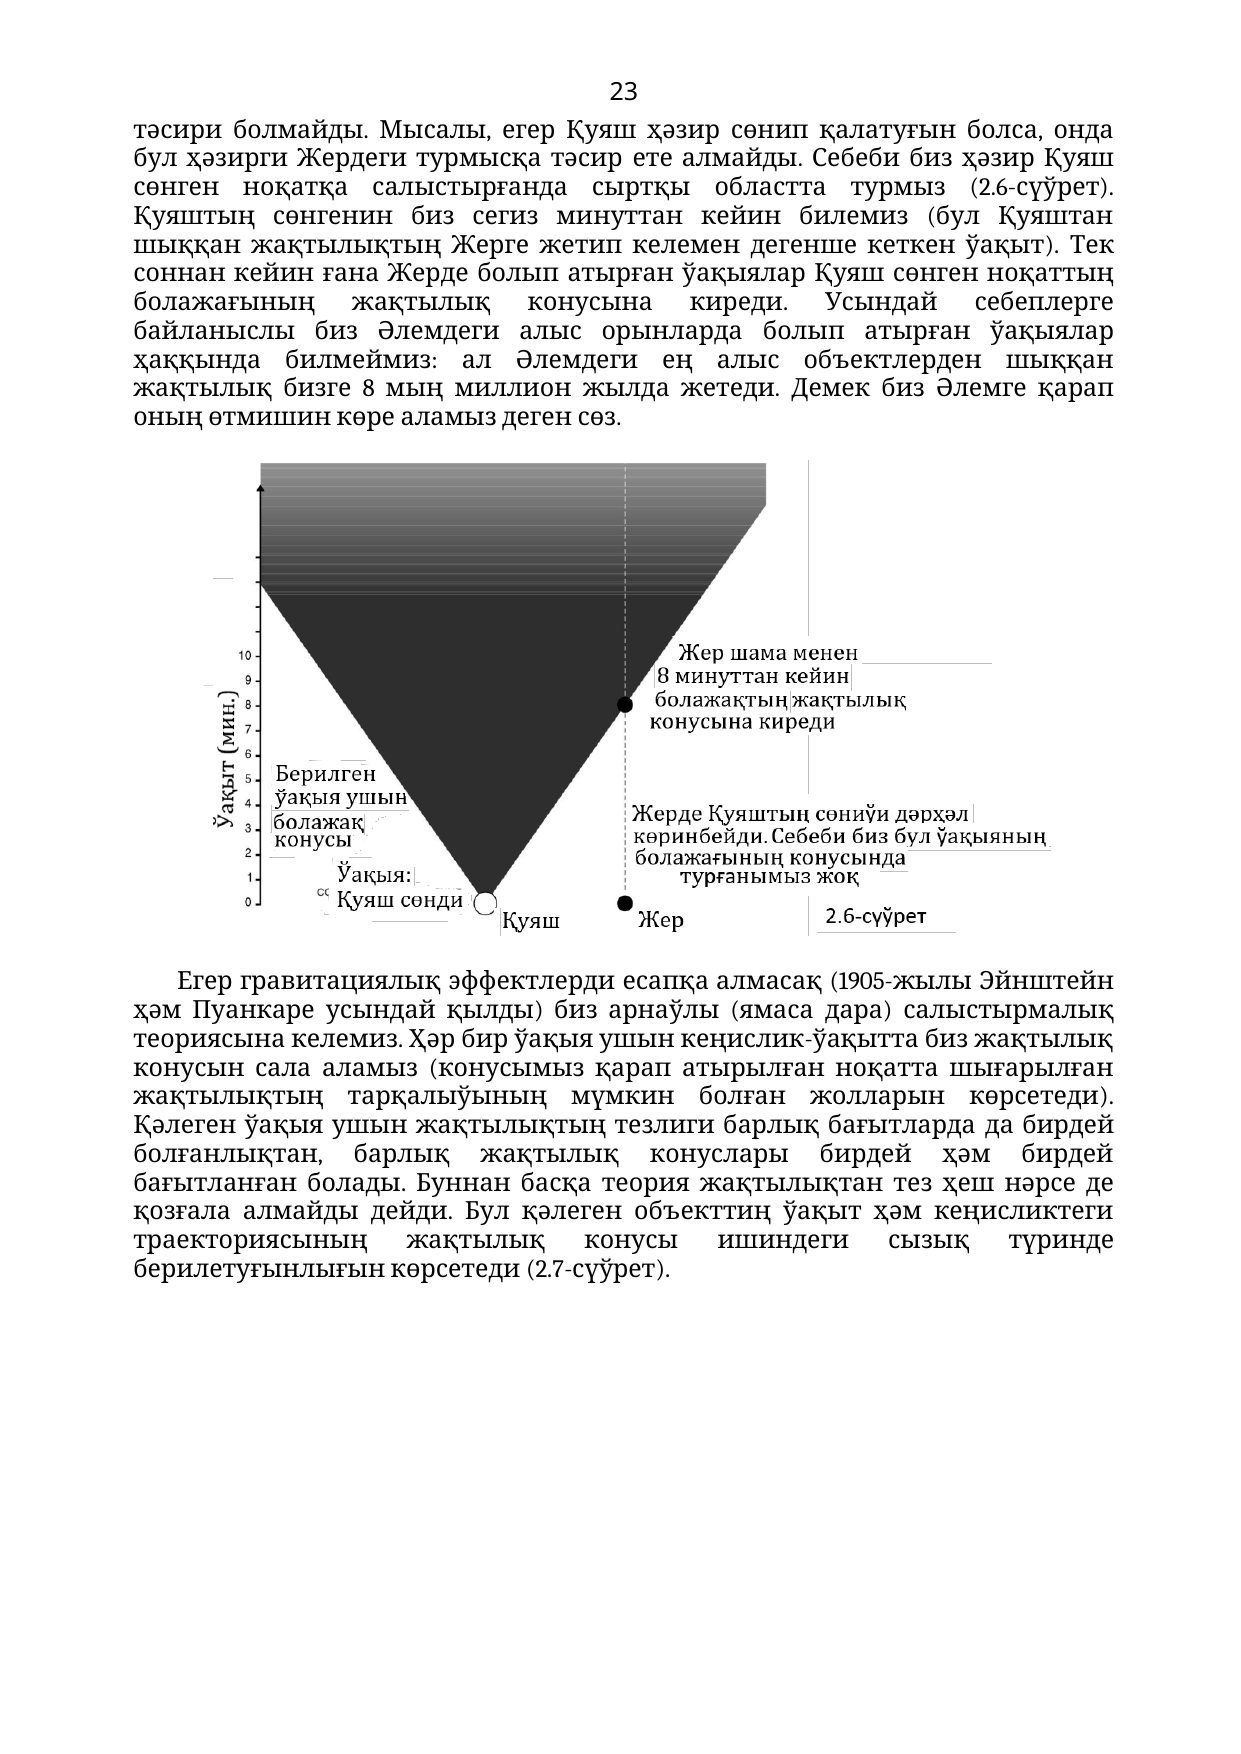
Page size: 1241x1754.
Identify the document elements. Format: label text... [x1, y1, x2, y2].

picture [196, 460, 1052, 936]
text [133, 116, 1114, 432]
text Егер гравитациялық эффектлерди есапқа алмасақ (1905-жылы Эйнштейн ҳәм Пуанкаре усындай қылды) биз арнаўлы (ямаса дара) салыстырмалық теориясына келемиз. Ҳәр бир ўақыя ушын кеңислик-ўақытта биз жақтылық конусын сала аламыз (конусымыз қарап атырылған ноқатта шығарылған жақтылықтың тарқалыўының мүмкин болған жолларын көрсетеди). Қәлеген ўақыя ушын жақтылықтың тезлиги барлық бағытларда да бирдей болғанлықтан, барлық жақтылық конуслары бирдей ҳәм бирдей бағытланған болады. Буннан басқа теория жақтылықтан тез ҳеш нәрсе де қозғала алмайды дейди. Бул қәлеген объекттиң ўақыт ҳәм кеңисликтеги траекториясының жақтылық конусы ишиндеги сызық түринде берилетуғынлығын көрсетеди (2.7-сүўрет). [133, 967, 1114, 1283]
